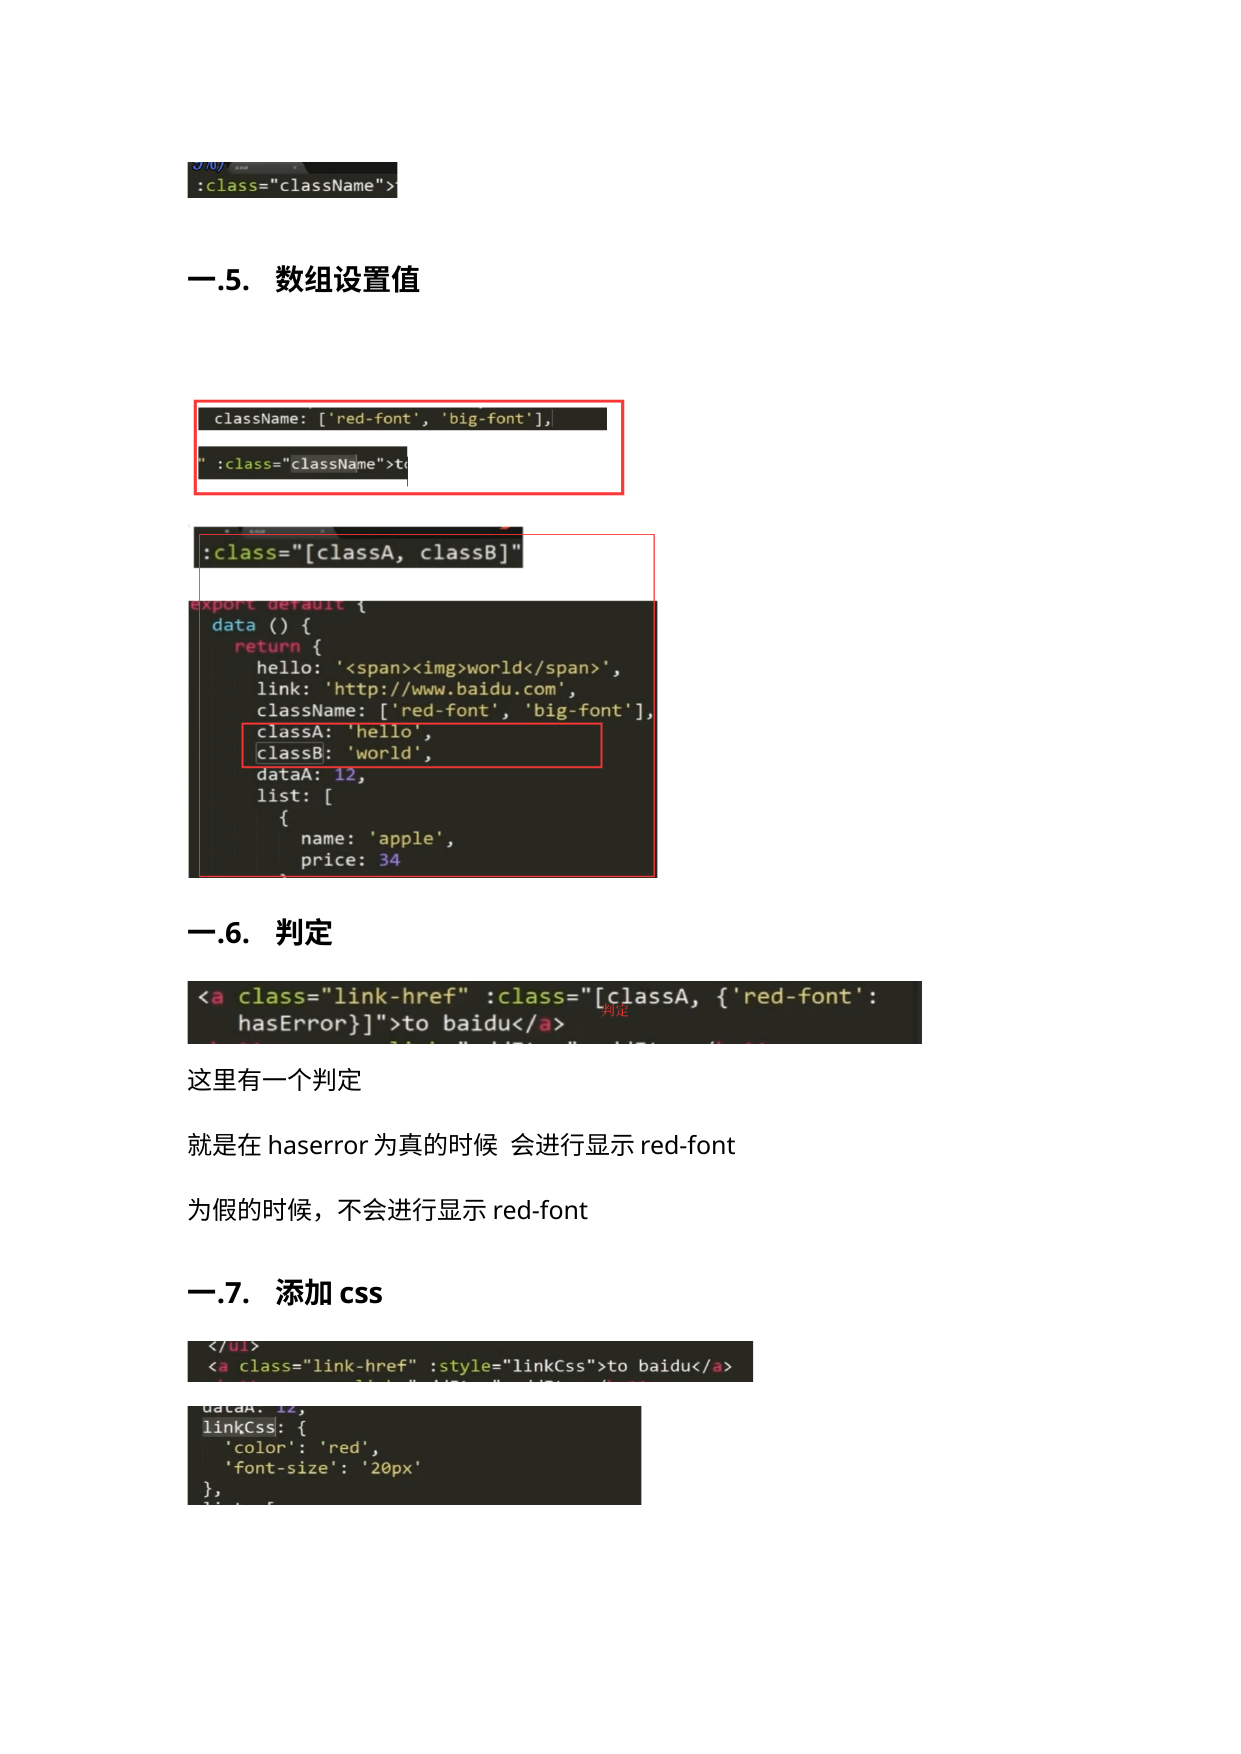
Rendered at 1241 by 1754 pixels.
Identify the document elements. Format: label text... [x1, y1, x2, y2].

picture [187, 981, 922, 1044]
subtitle 添加css [187, 1270, 1053, 1312]
picture [187, 522, 658, 878]
picture [187, 1341, 754, 1382]
picture [187, 162, 398, 198]
subtitle 数组设置值 [187, 256, 1053, 298]
subtitle 判定 [187, 909, 1053, 952]
text 为假的时候，不会进行显示red-font [187, 1176, 1053, 1241]
text 这里有一个判定 [187, 1046, 1053, 1111]
picture [187, 392, 633, 499]
picture [187, 1406, 642, 1505]
text 就是在haserror为真的时候 会进行显示red-font [187, 1111, 1053, 1176]
